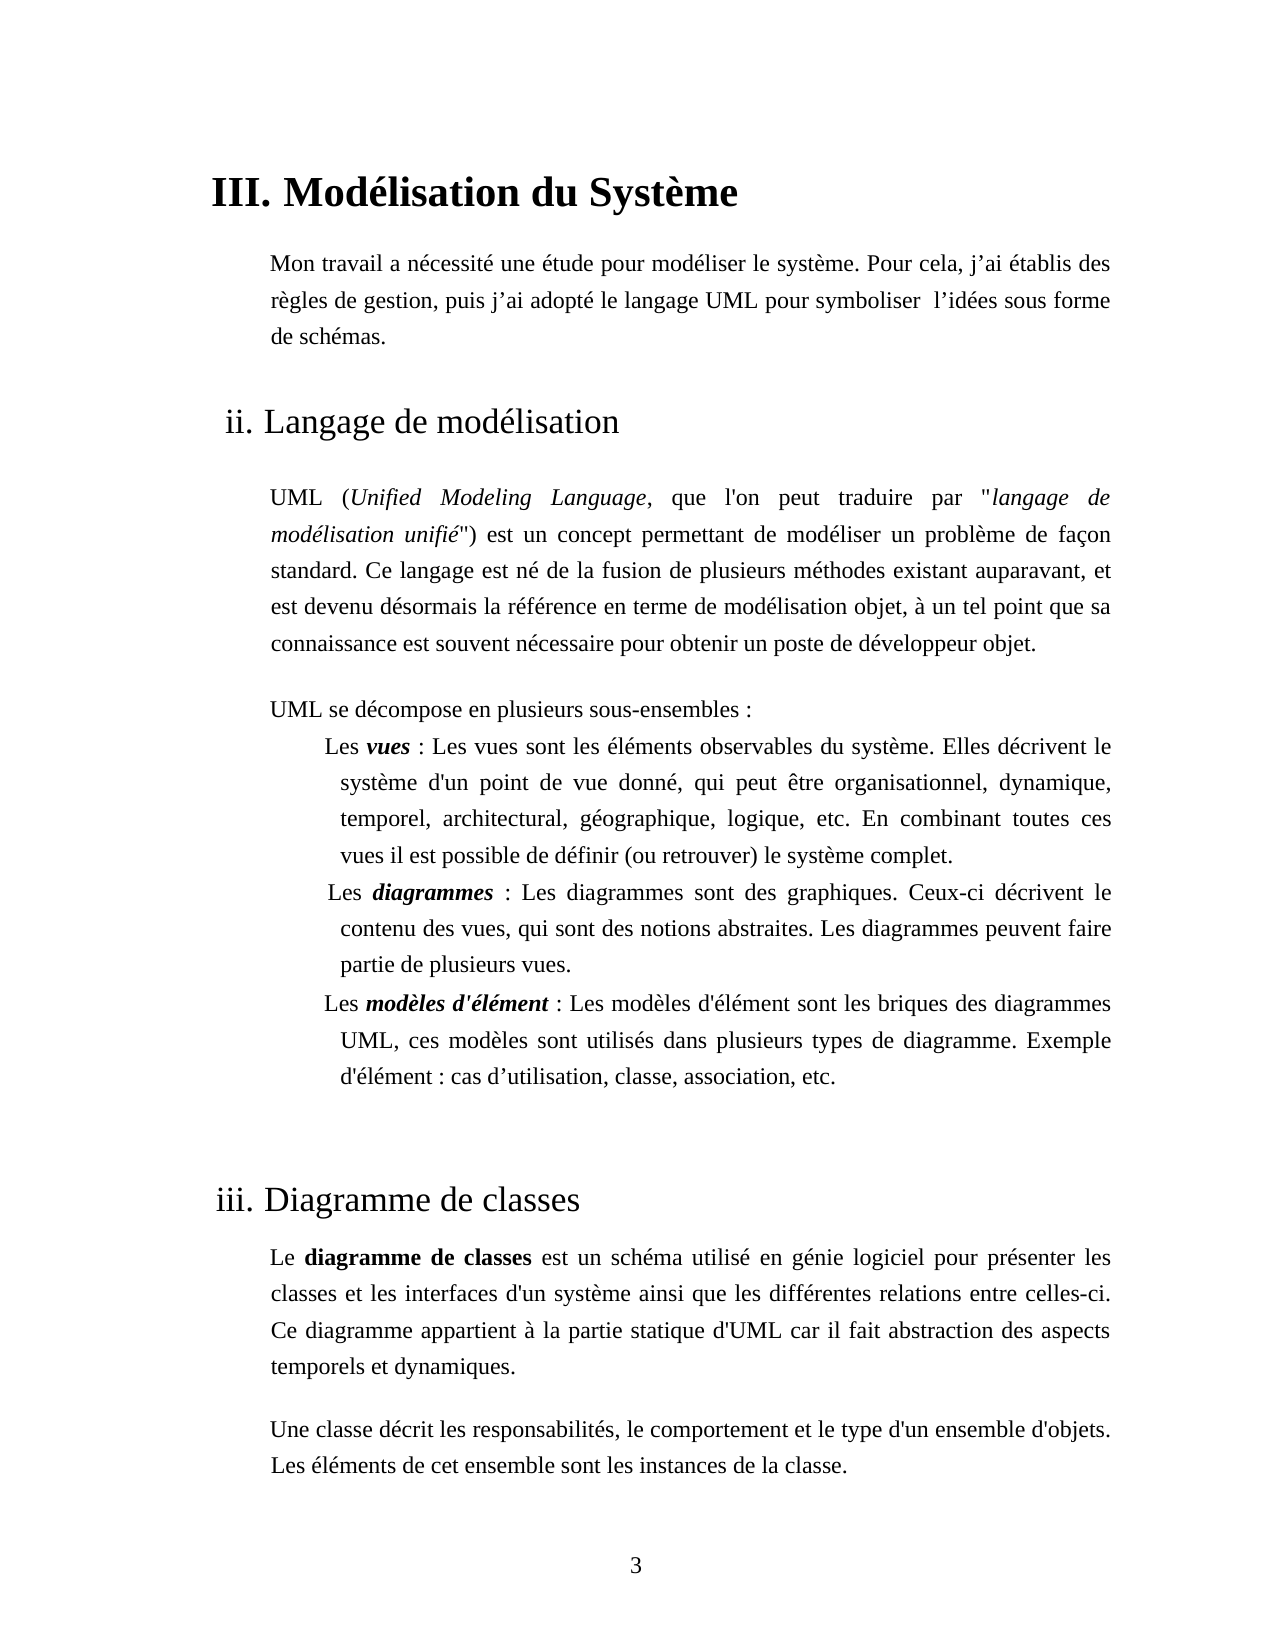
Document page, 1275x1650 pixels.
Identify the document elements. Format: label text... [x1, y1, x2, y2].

text Les modèles d'élément : Les modèles d'élément sont les briques des diagrammes UML, ces modèles sont utilisés dans plusieurs types de diagramme. Exemple d'élément : cas d’utilisation, classe, association, etc. [316, 989, 1113, 1090]
text UML se décompose en plusieurs sous-ensembles : [269, 695, 1113, 723]
subtitle iii. Diagramme de classes [216, 1178, 925, 1219]
text UML (Unified Modeling Language, que l'on peut traduire par "langage de modélisation unifié") est un concept permettant de modéliser un problème de façon standard. Ce langage est né de la fusion de plusieurs méthodes existant auparavant, et est devenu désormais la référence en terme de modélisation objet, à un tel point que sa connaissance est souvent nécessaire pour obtenir un poste de développeur objet. [269, 483, 1113, 656]
text Mon travail a nécessité une étude pour modéliser le système. Pour cela, j’ai établis des règles de gestion, puis j’ai adopté le langage UML pour symboliser l’idées sous forme de schémas. [269, 249, 1113, 349]
text Le diagramme de classes est un schéma utilisé en génie logiciel pour présenter les classes et les interfaces d'un système ainsi que les différentes relations entre celles-ci. Ce diagramme appartient à la partie statique d'UML car il fait abstraction des aspects temporels et dynamiques. [269, 1243, 1113, 1379]
text Une classe décrit les responsabilités, le comportement et le type d'un ensemble d'objets. Les éléments de cet ensemble sont les instances de la classe. [269, 1415, 1113, 1479]
subtitle ii. Langage de modélisation [225, 401, 925, 442]
subtitle III. Modélisation du Système [211, 166, 1113, 216]
text Les vues : Les vues sont les éléments observables du système. Elles décrivent le système d'un point de vue donné, qui peut être organisationnel, dynamique, temporel, architectural, géographique, logique, etc. En combinant toutes ces vues il est possible de définir (ou retrouver) le système complet. [316, 732, 1113, 868]
text Les diagrammes : Les diagrammes sont des graphiques. Ceux-ci décrivent le contenu des vues, qui sont des notions abstraites. Les diagrammes peuvent faire partie de plusieurs vues. [316, 877, 1113, 978]
